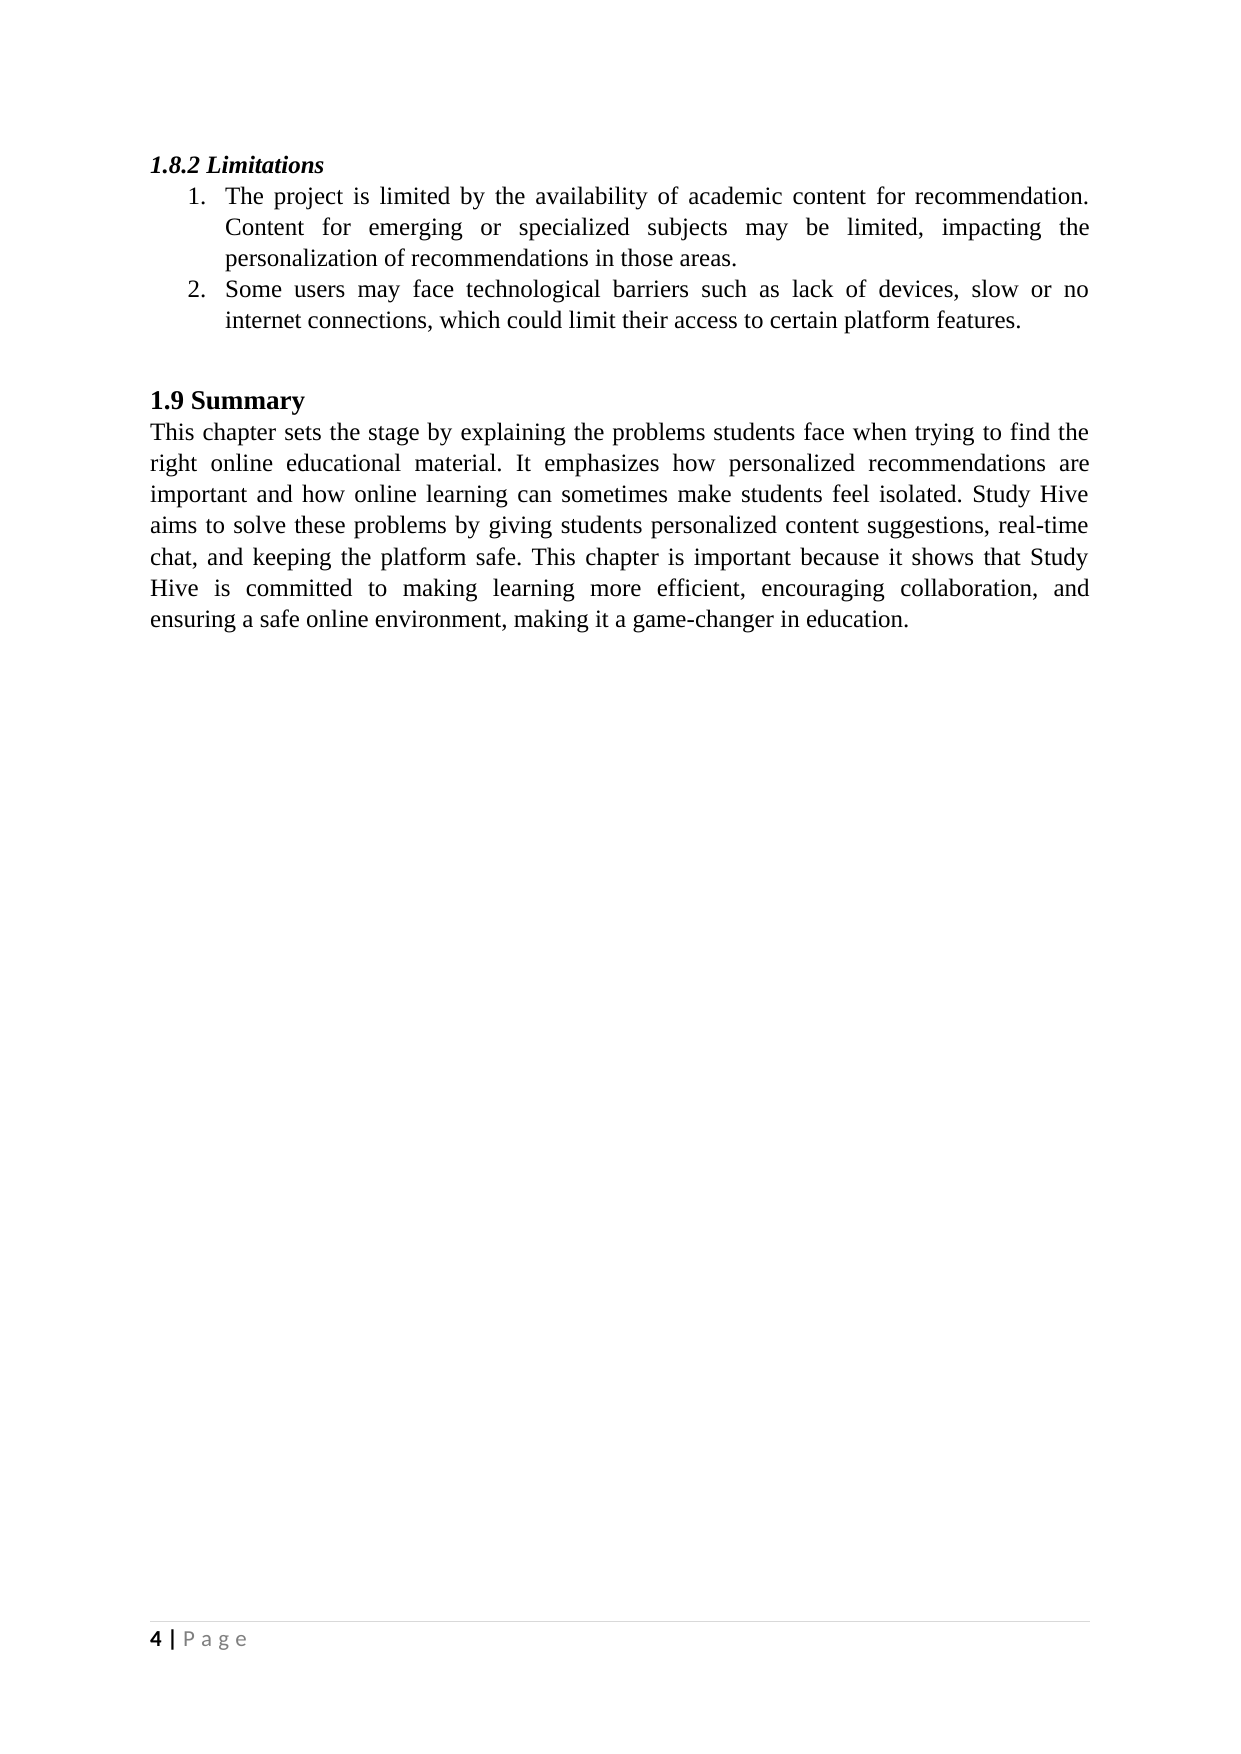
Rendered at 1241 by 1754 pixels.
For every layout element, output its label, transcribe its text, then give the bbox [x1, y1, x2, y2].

text This chapter sets the stage by explaining the problems students face when trying to find the right online educational material. It emphasizes how personalized recommendations are important and how online learning can sometimes make students feel isolated. Study Hive aims to solve these problems by giving students personalized content suggestions, real-time chat, and keeping the platform safe. This chapter is important because it shows that Study Hive is committed to making learning more efficient, encouraging collaboration, and ensuring a safe online environment, making it a game-changer in education. [150, 417, 1090, 632]
list The project is limited by the availability of academic content for recommendation. Content for emerging or specialized subjects may be limited, impacting the personalization of recommendations in those areas. [187, 181, 1090, 272]
subtitle 1.9 Summary [150, 384, 1090, 415]
list Some users may face technological barriers such as lack of devices, slow or no internet connections, which could limit their access to certain platform features. [187, 274, 1090, 334]
subtitle 1.8.2 Limitations [150, 150, 1090, 179]
